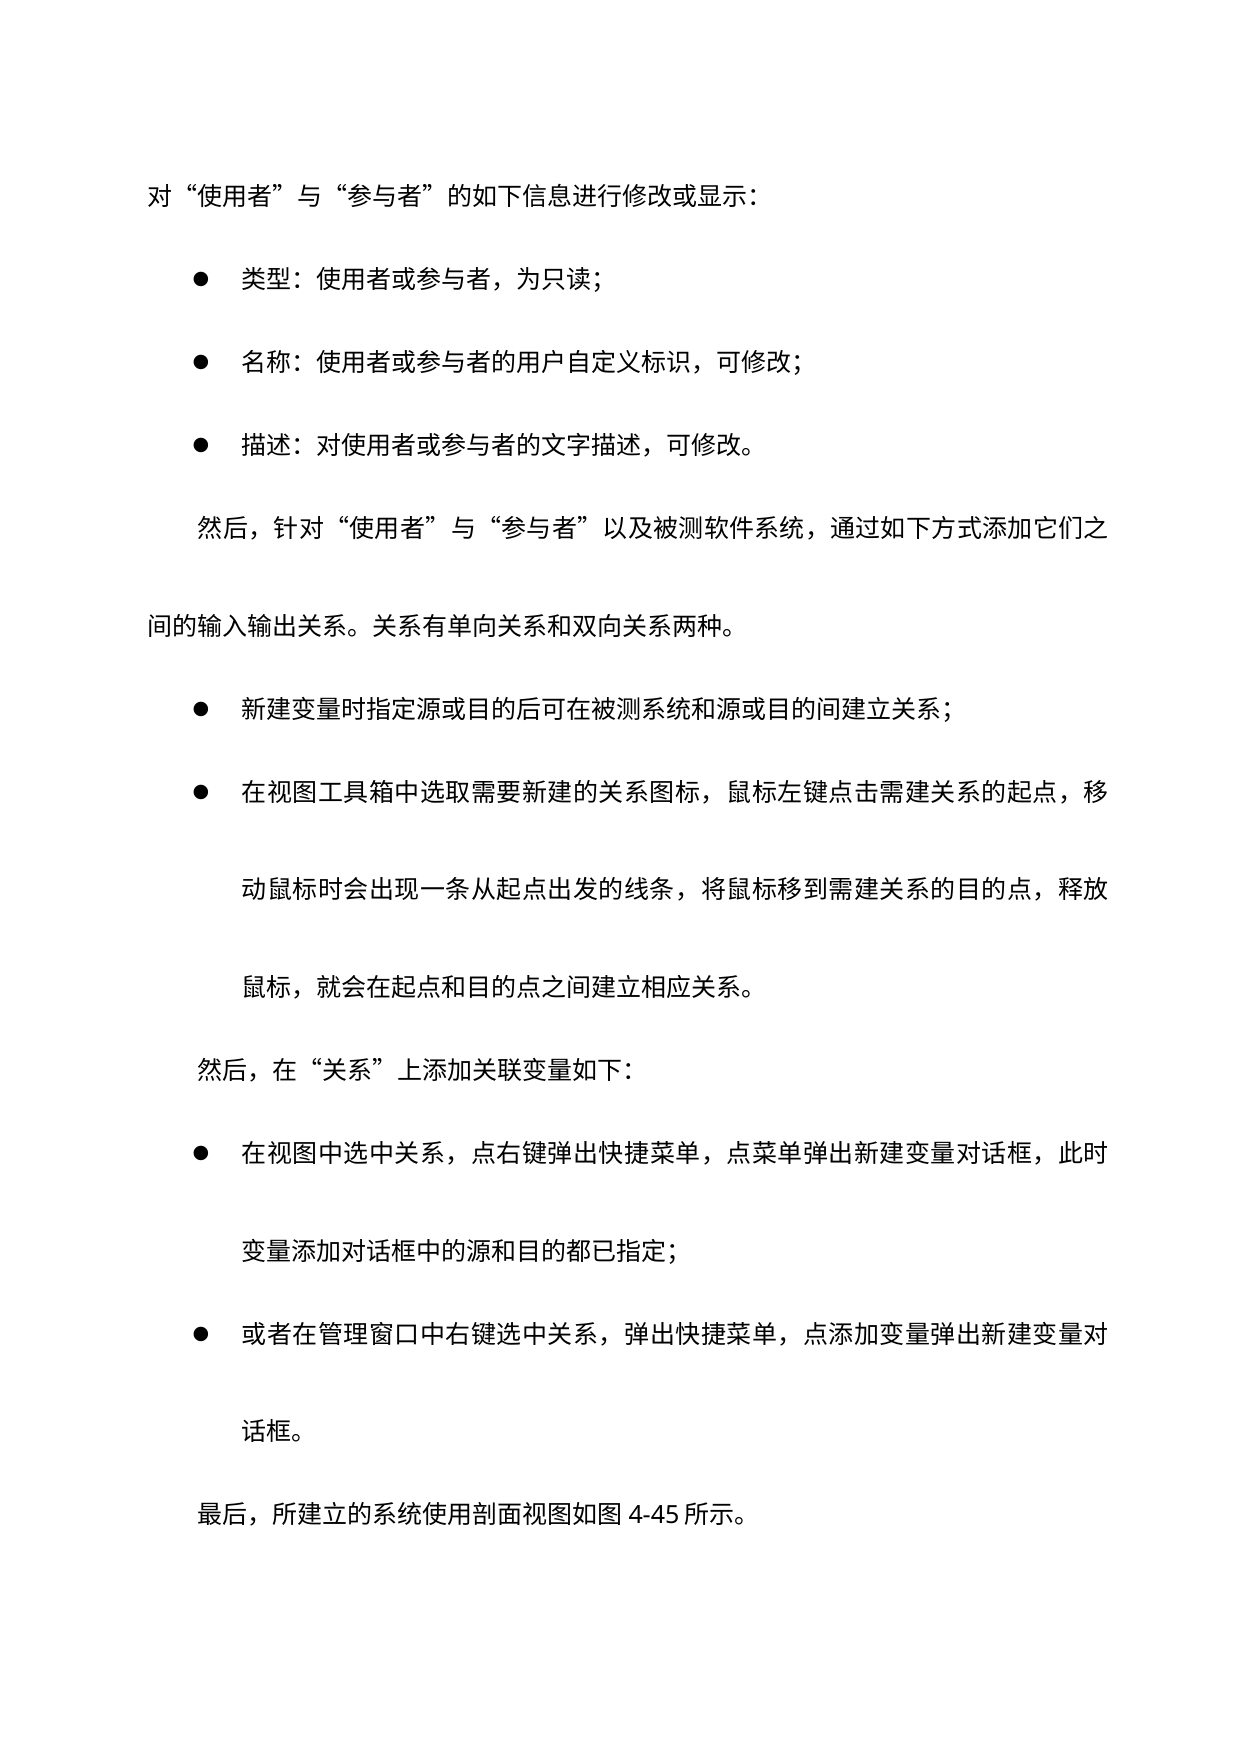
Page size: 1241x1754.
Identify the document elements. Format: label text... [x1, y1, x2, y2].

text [148, 162, 1110, 227]
text 最后，所建立的系统使用剖面视图如图 4-45所示。 [148, 1480, 1110, 1545]
text 然后，针对“使用者”与“参与者”以及被测软件系统，通过如下方式添加它们之间的输入输出关系。关系有单向关系和双向关系两种。 [148, 494, 1110, 657]
list 描述：对使用者或参与者的文字描述，可修改。 [191, 411, 1110, 476]
list 新建变量时指定源或目的后可在被测系统和源或目的间建立关系； [191, 675, 1110, 740]
list 类型：使用者或参与者，为只读； [191, 245, 1110, 310]
text 然后，在“关系”上添加关联变量如下： [148, 1036, 1110, 1101]
list 在视图中选中关系，点右键弹出快捷菜单，点菜单弹出新建变量对话框，此时变量添加对话框中的源和目的都已指定； [191, 1119, 1110, 1282]
list 在视图工具箱中选取需要新建的关系图标，鼠标左键点击需建关系的起点，移动鼠标时会出现一条从起点出发的线条，将鼠标移到需建关系的目的点，释放鼠标，就会在起点和目的点之间建立相应关系。 [191, 758, 1110, 1018]
list 或者在管理窗口中右键选中关系，弹出快捷菜单，点添加变量弹出新建变量对话框。 [191, 1300, 1110, 1462]
list 名称：使用者或参与者的用户自定义标识，可修改； [191, 328, 1110, 393]
